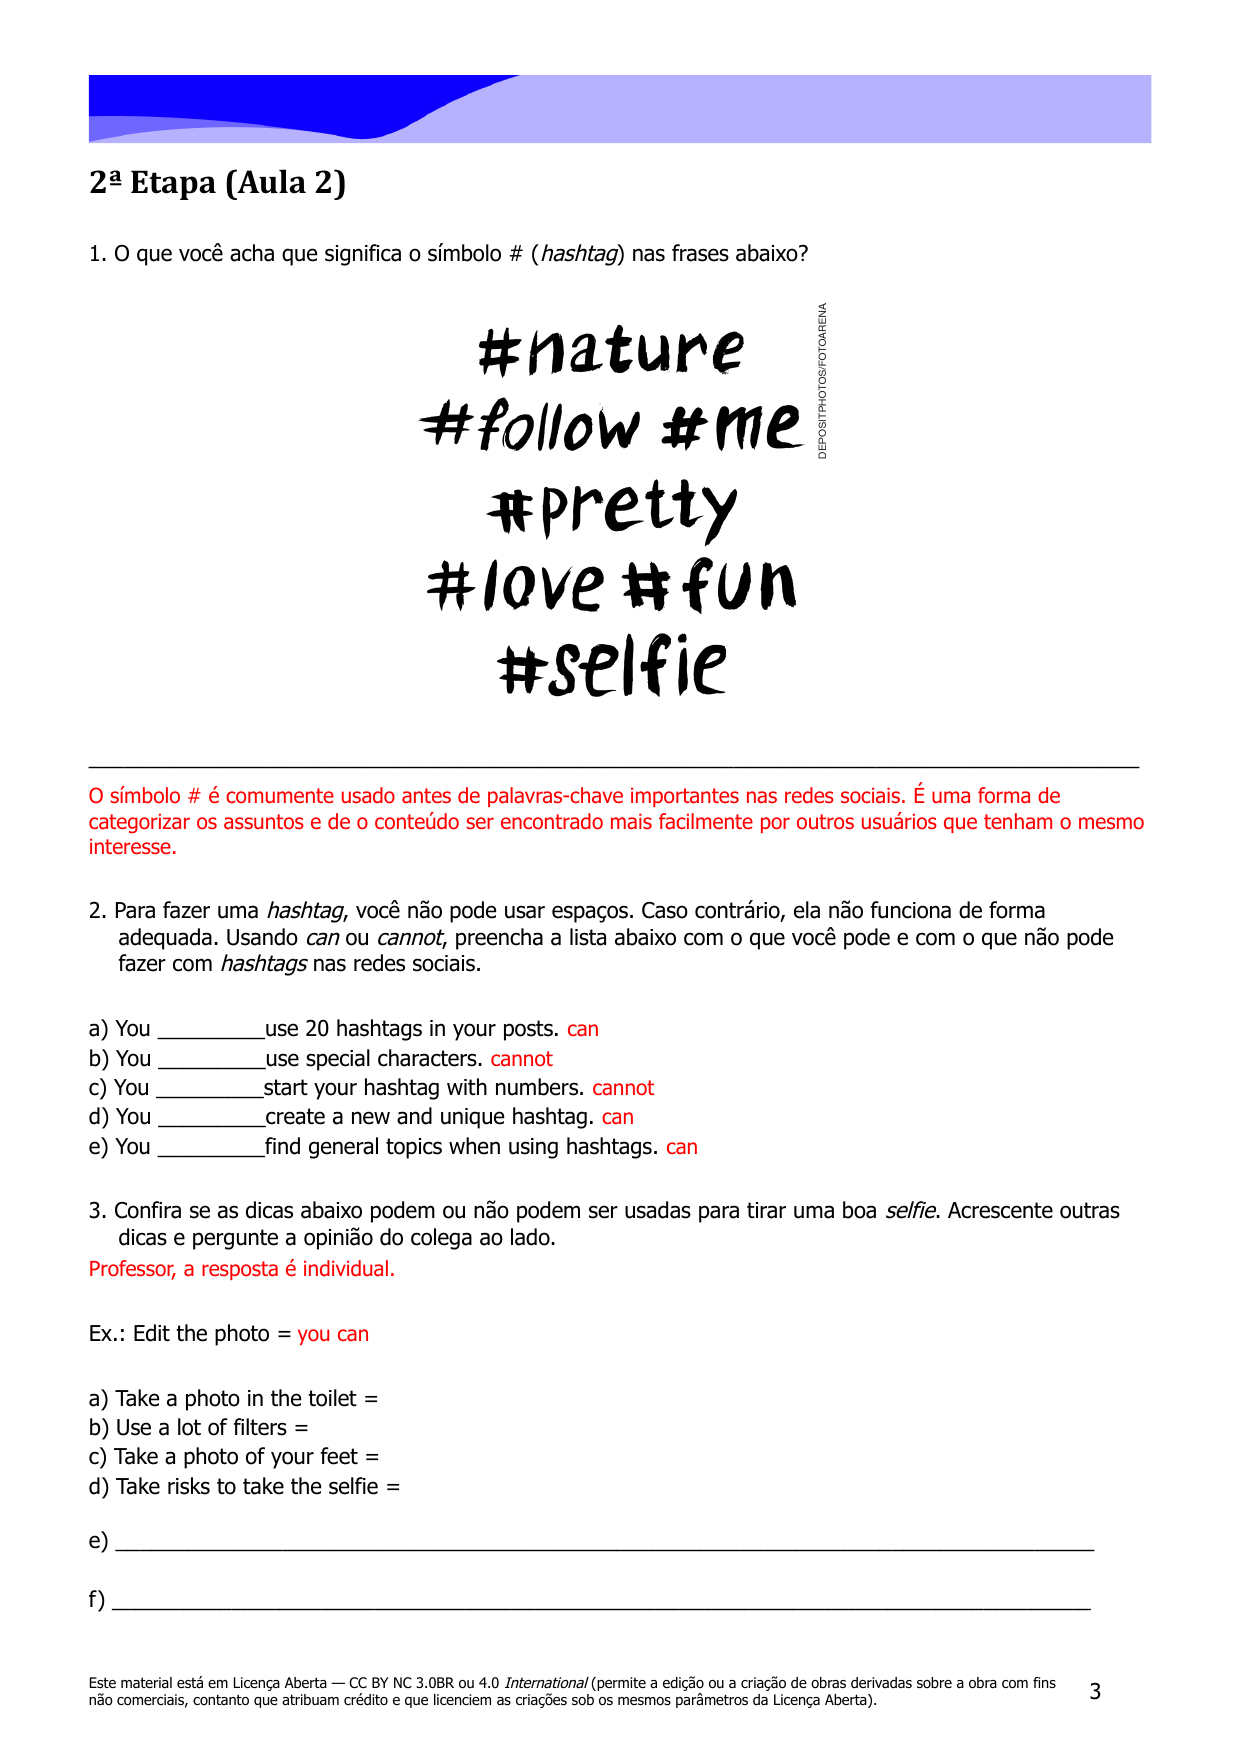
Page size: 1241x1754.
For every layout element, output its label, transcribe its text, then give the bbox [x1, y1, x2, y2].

text Ex.: Edit the photo = you can [89, 1319, 1152, 1346]
text f) __________________________________________________________________________________ [89, 1561, 1152, 1620]
text ________________________________________________________________________________________ [89, 718, 1152, 777]
text 2. Para fazer uma hashtag, você não pode usar espaços. Caso contrário, ela não funciona de forma adequada. Usando can ou cannot, preencha a lista abaixo com o que você pode e com o que não pode fazer com hashtags nas redes sociais. [89, 897, 1152, 976]
text e) __________________________________________________________________________________ [89, 1502, 1152, 1561]
text O símbolo # é comumente usado antes de palavras-chave importantes nas redes sociais. É uma forma de categorizar os assuntos e de o conteúdo ser encontrado mais facilmente por outros usuários que tenham o mesmo interesse. [89, 783, 1152, 859]
text a) Take a photo in the toilet = [89, 1384, 1152, 1411]
text 2ª Etapa (Aula 2) [89, 162, 1152, 201]
text d) Take risks to take the selfie = [89, 1472, 1152, 1499]
text b) Use a lot of filters = [89, 1413, 1152, 1440]
picture [404, 303, 836, 718]
text e) You _________find general topics when using hashtags. can [89, 1132, 1152, 1159]
text d) You _________create a new and unique hashtag. can [89, 1103, 1152, 1129]
text b) You _________use special characters. cannot [89, 1044, 1152, 1071]
text c) Take a photo of your feet = [89, 1443, 1152, 1469]
picture [88, 75, 1152, 156]
text 1. O que você acha que significa o símbolo # (hashtag) nas frases abaixo? [89, 239, 1152, 266]
text 3. Confira se as dicas abaixo podem ou não podem ser usadas para tirar uma boa selfie. Acrescente outras dicas e pergunte a opinião do colega ao lado. [89, 1197, 1152, 1250]
text a) You _________use 20 hashtags in your posts. can [89, 1015, 1152, 1041]
text Professor, a resposta é individual. [89, 1256, 1152, 1281]
text c) You _________start your hashtag with numbers. cannot [89, 1073, 1152, 1100]
